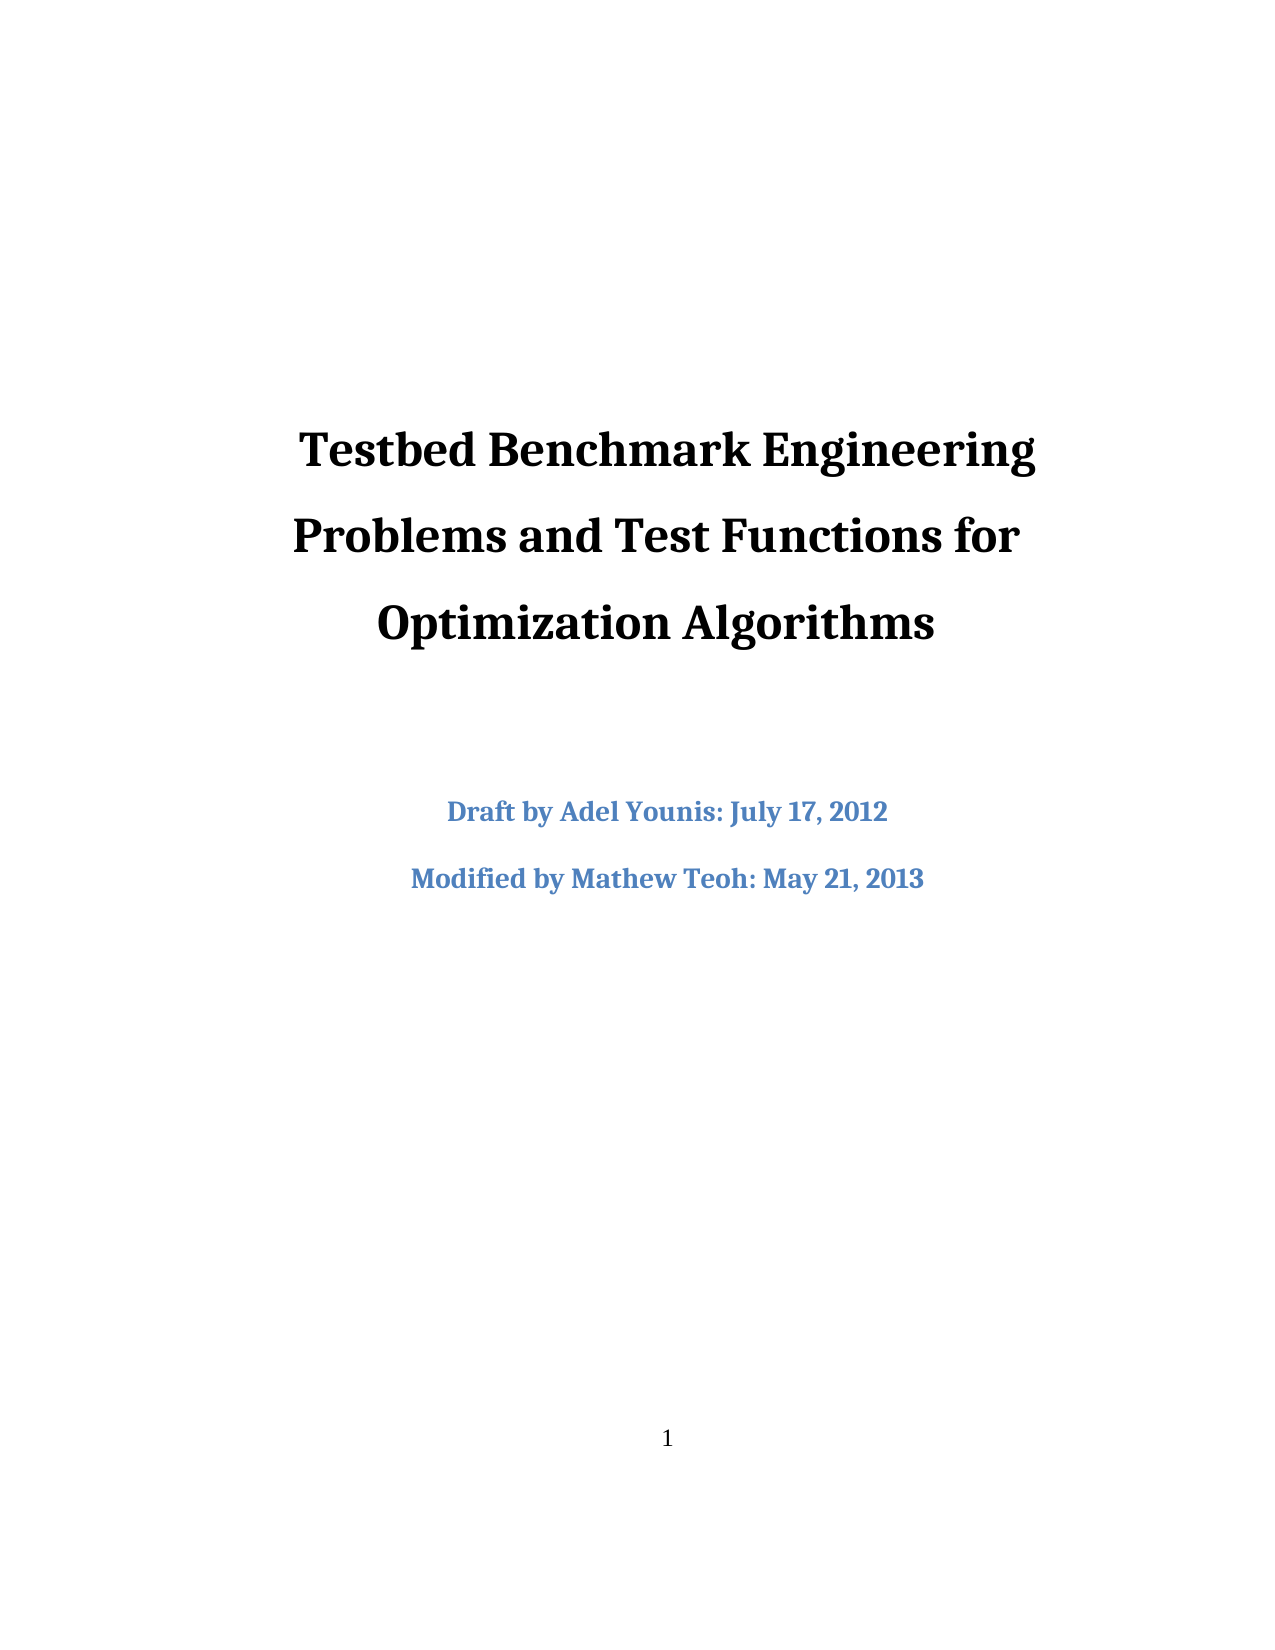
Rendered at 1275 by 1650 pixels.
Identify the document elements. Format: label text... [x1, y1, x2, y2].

list Testbed Benchmark Engineering Problems and Test Functions for Optimization Algorithms [187, 422, 1125, 652]
list Modified by Mathew Teoh: May 21, 2013 [187, 862, 1125, 896]
list Draft by Adel Younis: July 17, 2012 [187, 795, 1125, 829]
